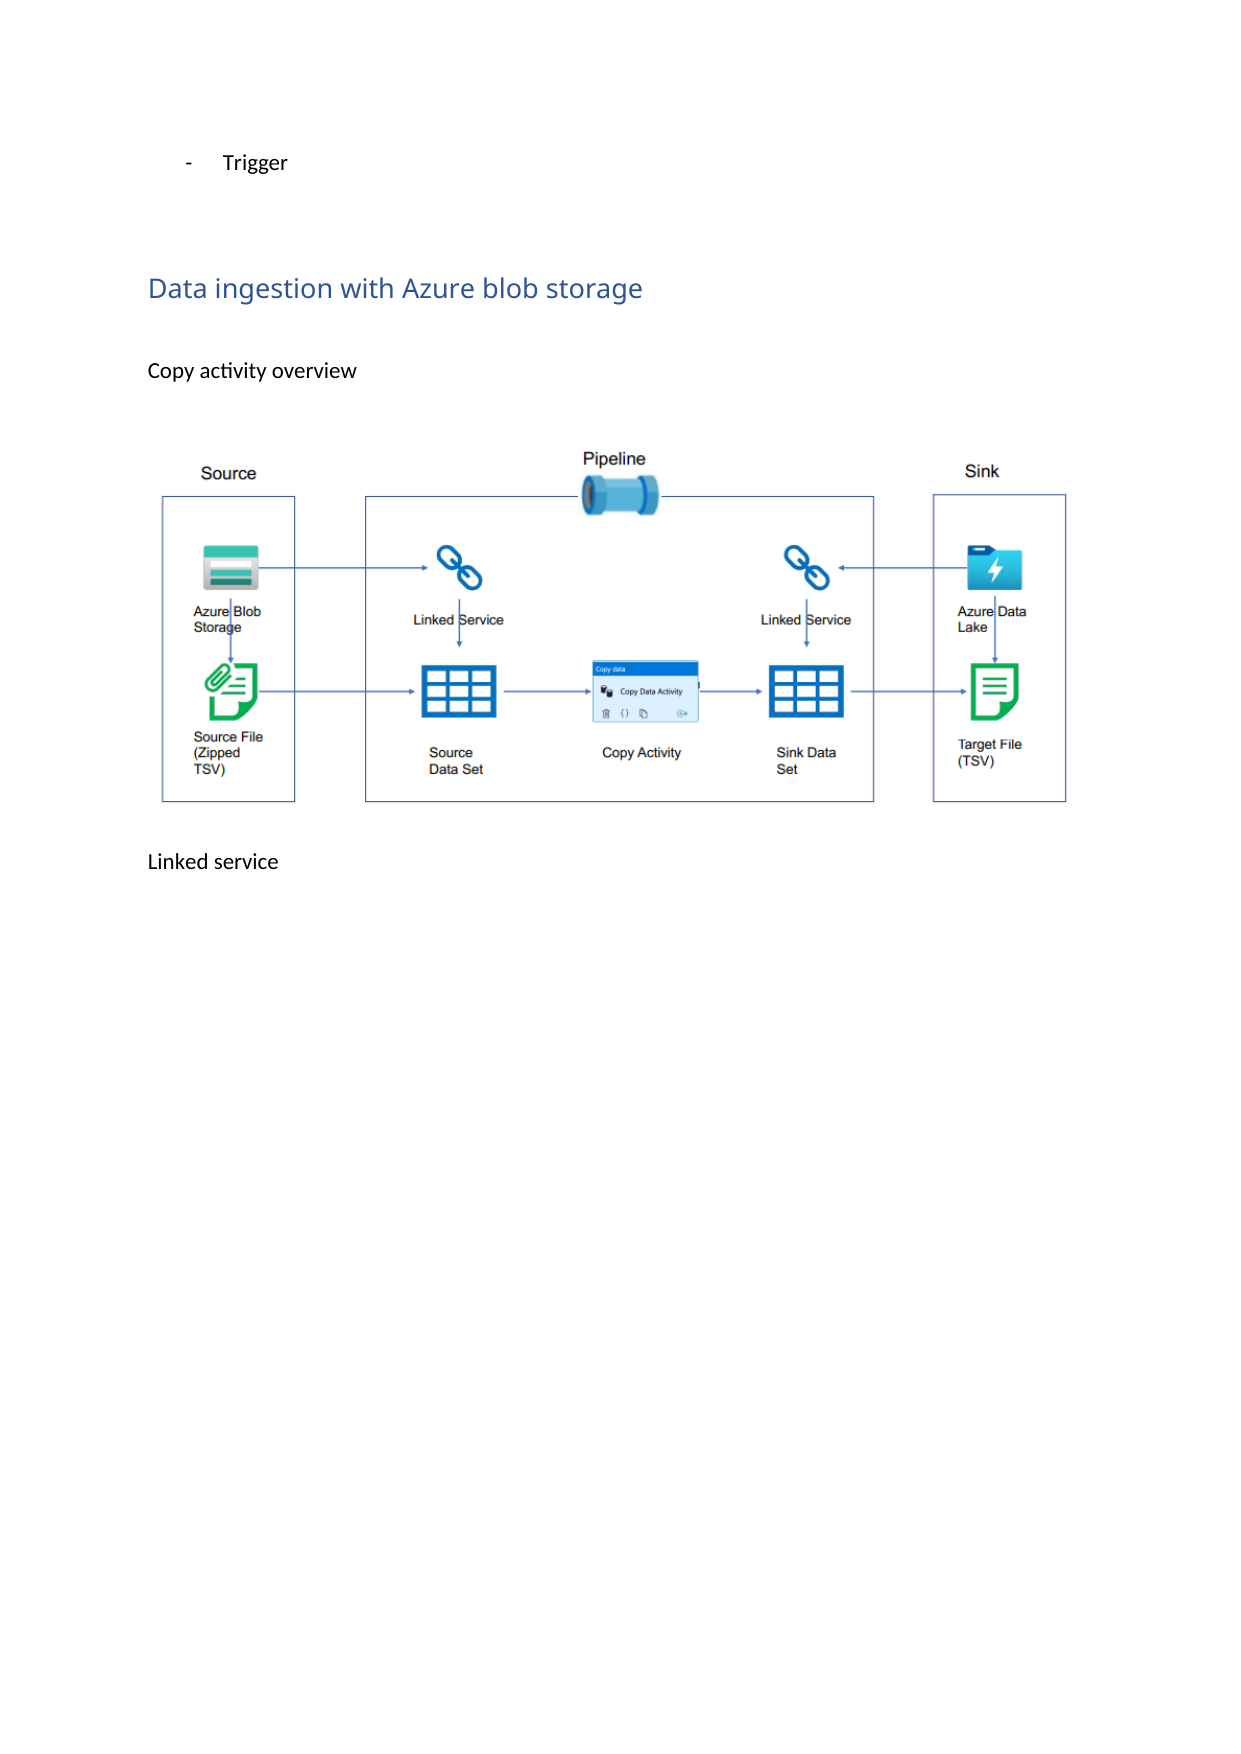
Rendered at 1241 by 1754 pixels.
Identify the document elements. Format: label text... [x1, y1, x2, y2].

list Trigger [185, 148, 1093, 176]
text Copy activity overview [148, 356, 1093, 384]
subtitle Data ingestion with Azure blob storage [148, 269, 1093, 306]
picture [147, 402, 1084, 845]
